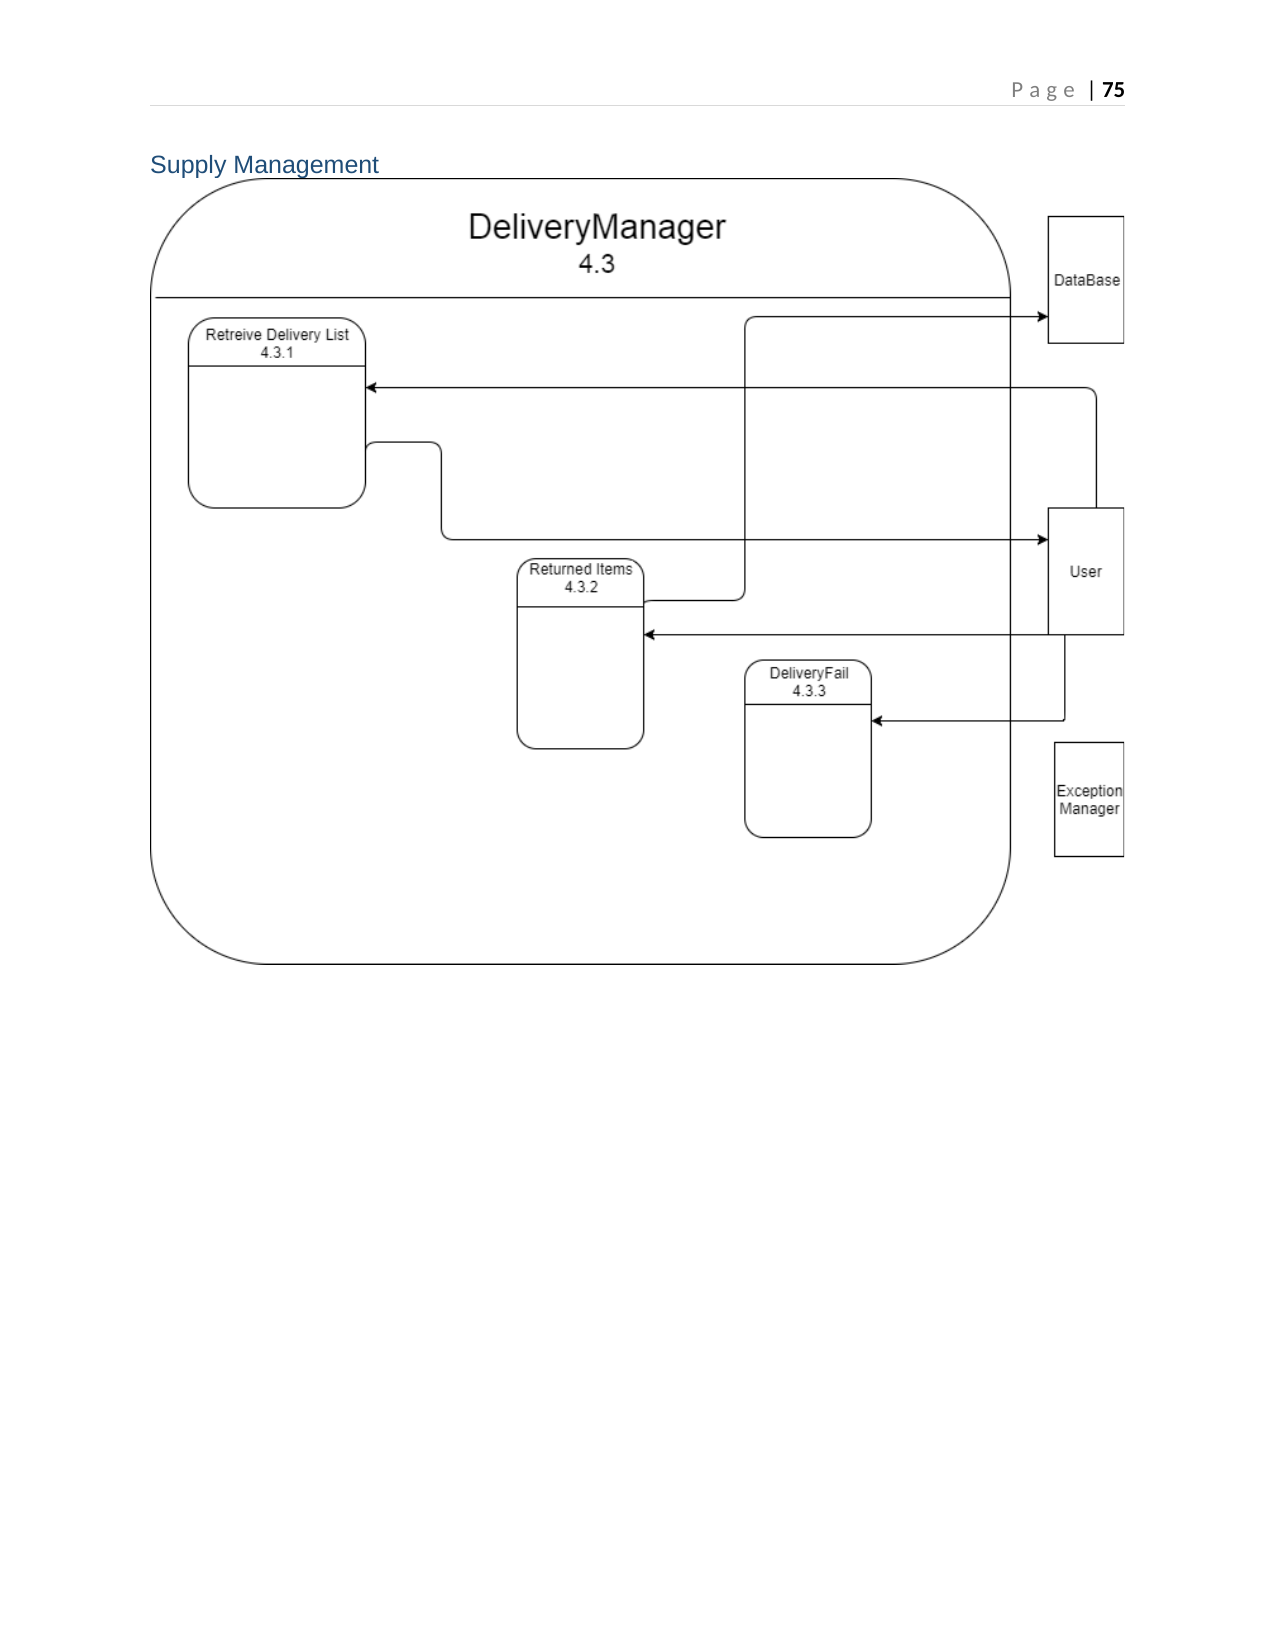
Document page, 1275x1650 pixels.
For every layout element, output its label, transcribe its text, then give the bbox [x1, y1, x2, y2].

subtitle Supply Management [150, 150, 1125, 178]
picture [150, 178, 1125, 965]
